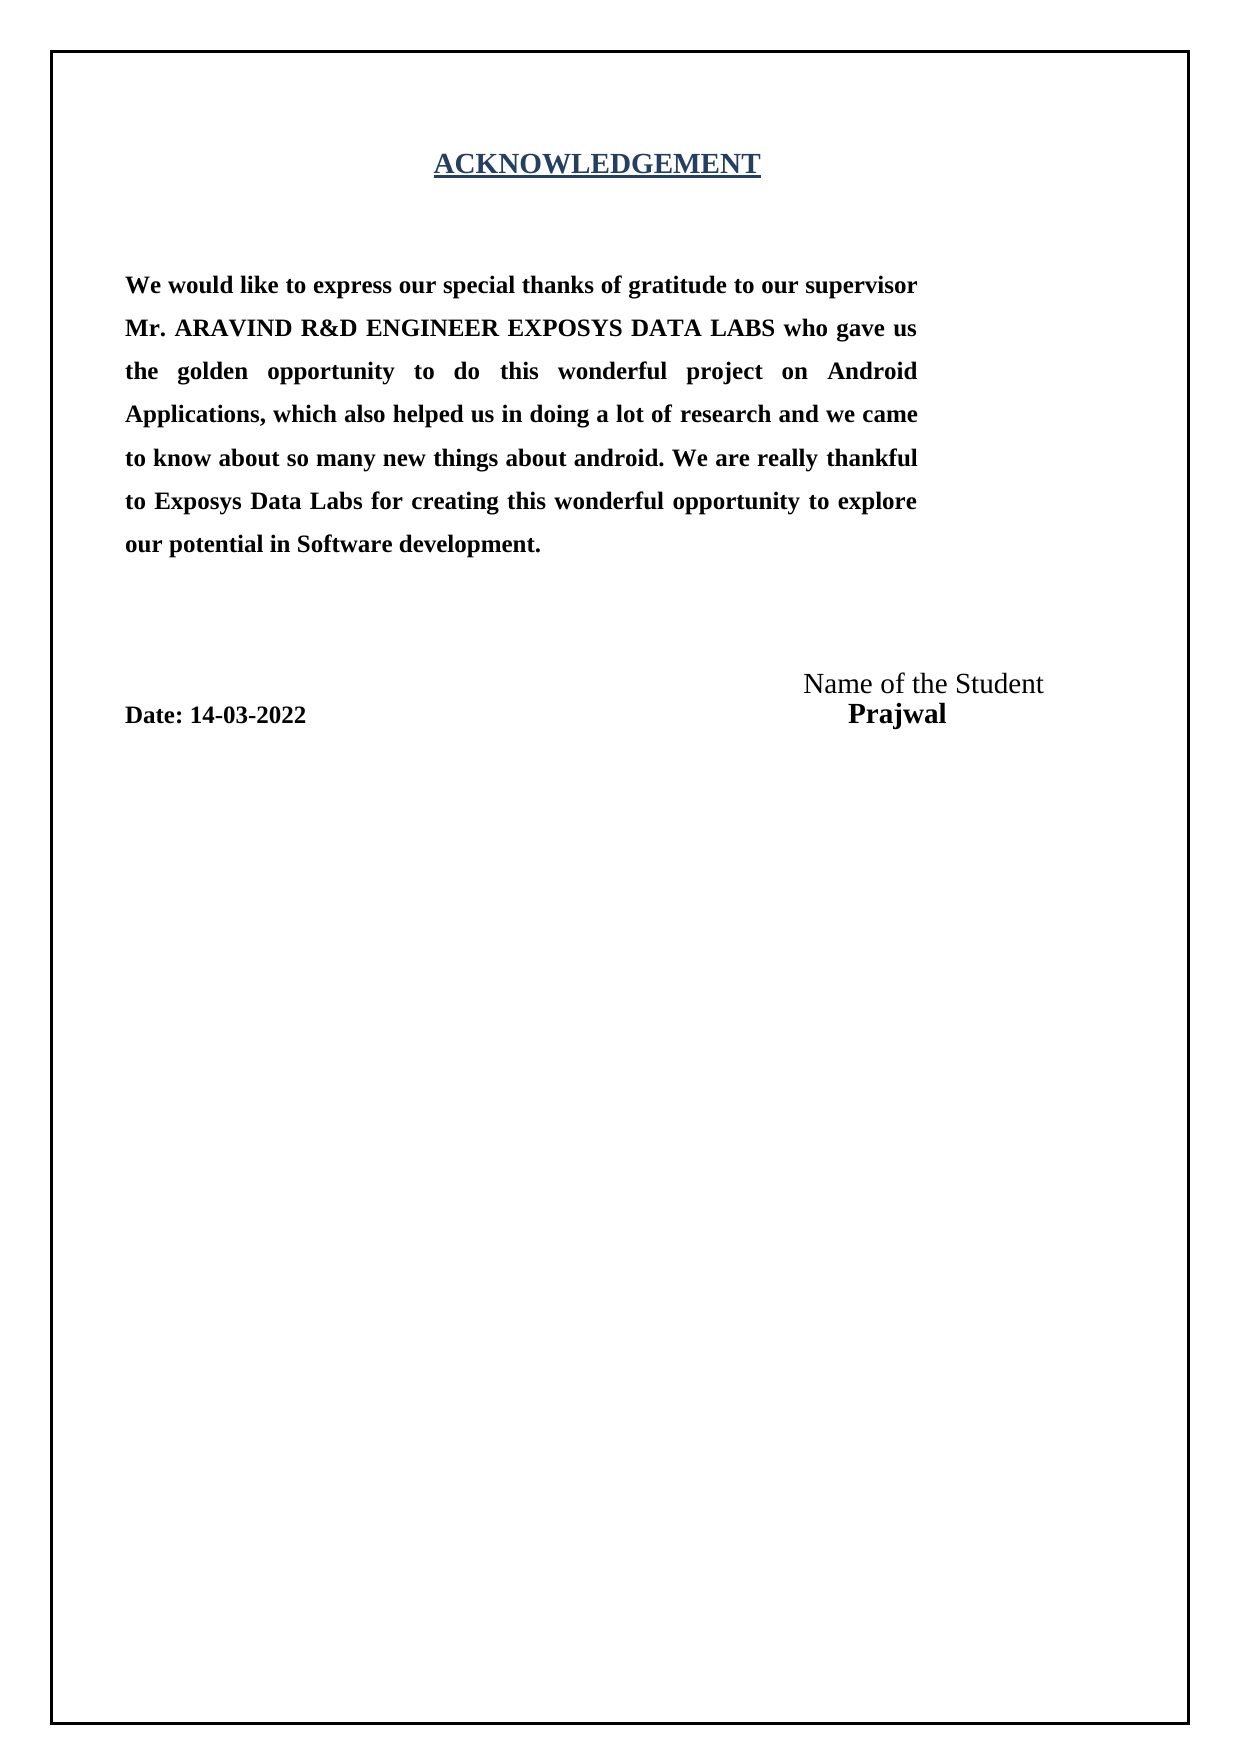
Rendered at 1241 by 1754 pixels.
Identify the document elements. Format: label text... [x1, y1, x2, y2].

text Name of the Student [803, 667, 1128, 700]
text Date: 14-03-2022 Prajwal [125, 700, 1128, 729]
text We would like to express our special thanks of gratitude to our supervisor Mr. ARAVIND R&D ENGINEER EXPOSYS DATA LABS who gave us the golden opportunity to do this wonderful project on Android Applications, which also helped us in doing a lot of research and we came to know about so many new things about android. We are really thankful to Exposys Data Labs for creating this wonderful opportunity to explore our potential in Software development. [125, 270, 918, 558]
subtitle ACKNOWLEDGEMENT [433, 146, 1128, 179]
